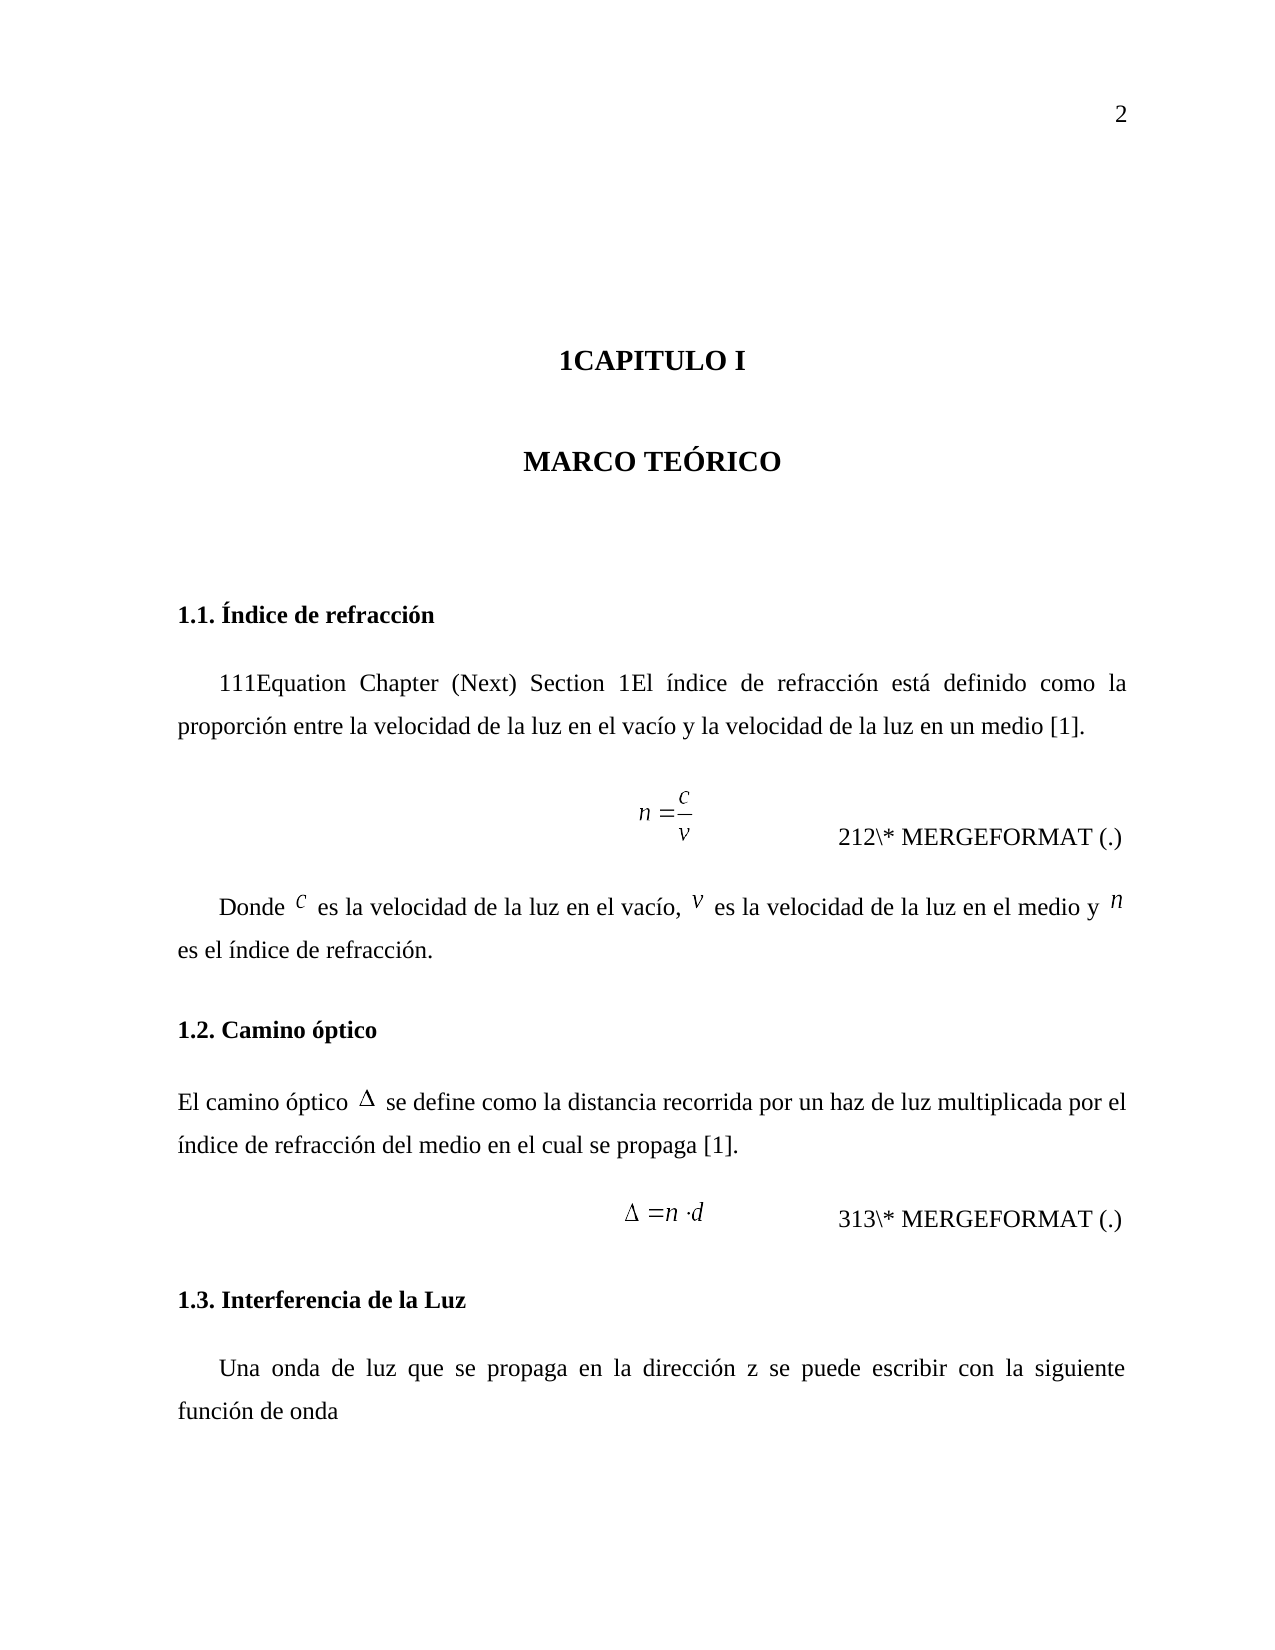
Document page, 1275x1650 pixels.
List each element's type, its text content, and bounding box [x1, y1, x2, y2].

text Una onda de luz que se propaga en la dirección z se puede escribir con la siguiente función de onda [177, 1353, 1127, 1425]
text El índice de refracción está definido como la proporción entre la velocidad de la luz en el vacío y la velocidad de la luz en un medio [1]. [177, 668, 1127, 740]
subtitle Camino óptico [177, 1015, 1127, 1044]
subtitle CAPITULO I Marco Teórico [177, 343, 1127, 478]
text El camino óptico se define como la distancia recorrida por un haz de luz multiplicada por el índice de refracción del medio en el cual se propaga [1]. [177, 1083, 1127, 1158]
subtitle Índice de refracción [177, 600, 1127, 629]
text Donde es la velocidad de la luz en el vacío, es la velocidad de la luz en el medio y es el índice de refracción. [177, 890, 1127, 963]
subtitle Interferencia de la Luz [177, 1285, 1127, 1314]
